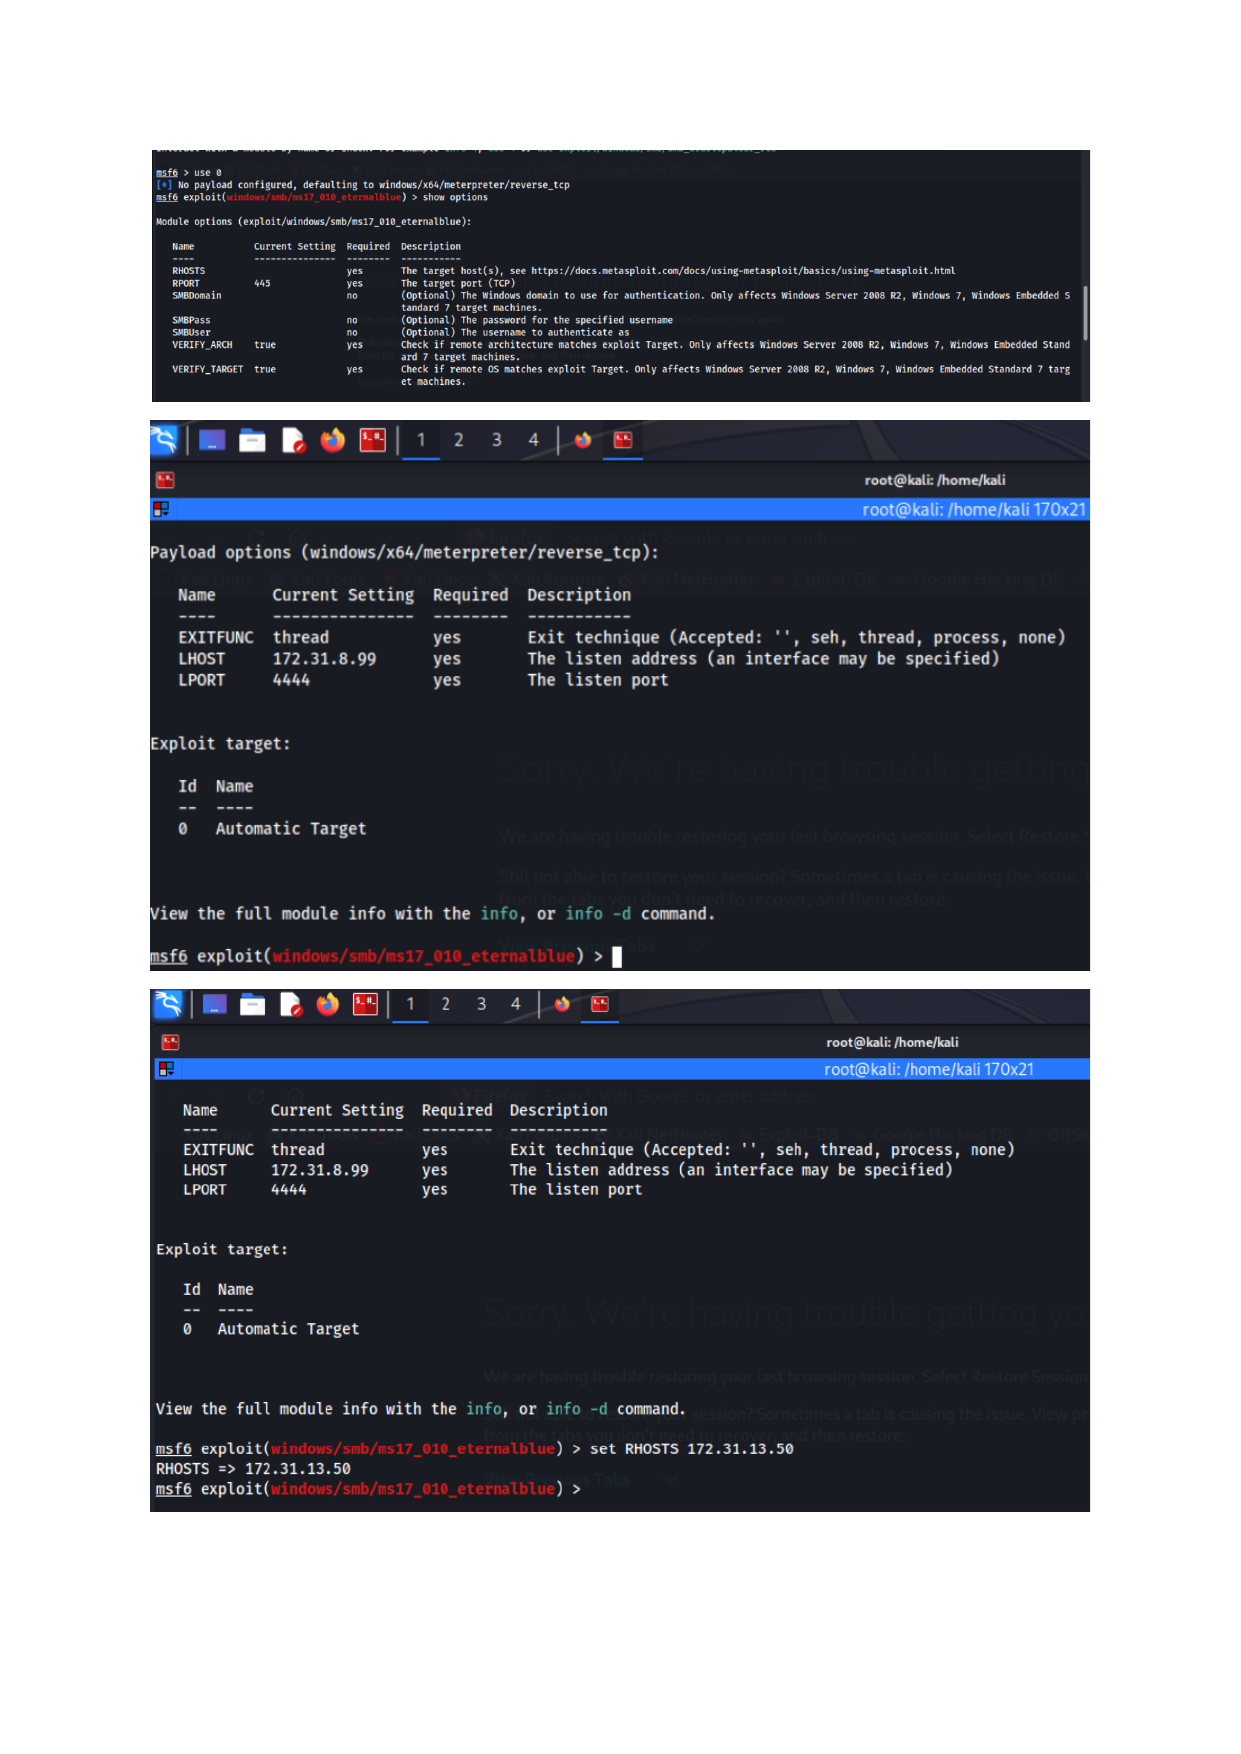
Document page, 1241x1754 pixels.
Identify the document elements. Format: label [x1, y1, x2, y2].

picture [150, 420, 1091, 971]
picture [150, 989, 1091, 1512]
picture [150, 150, 1091, 402]
